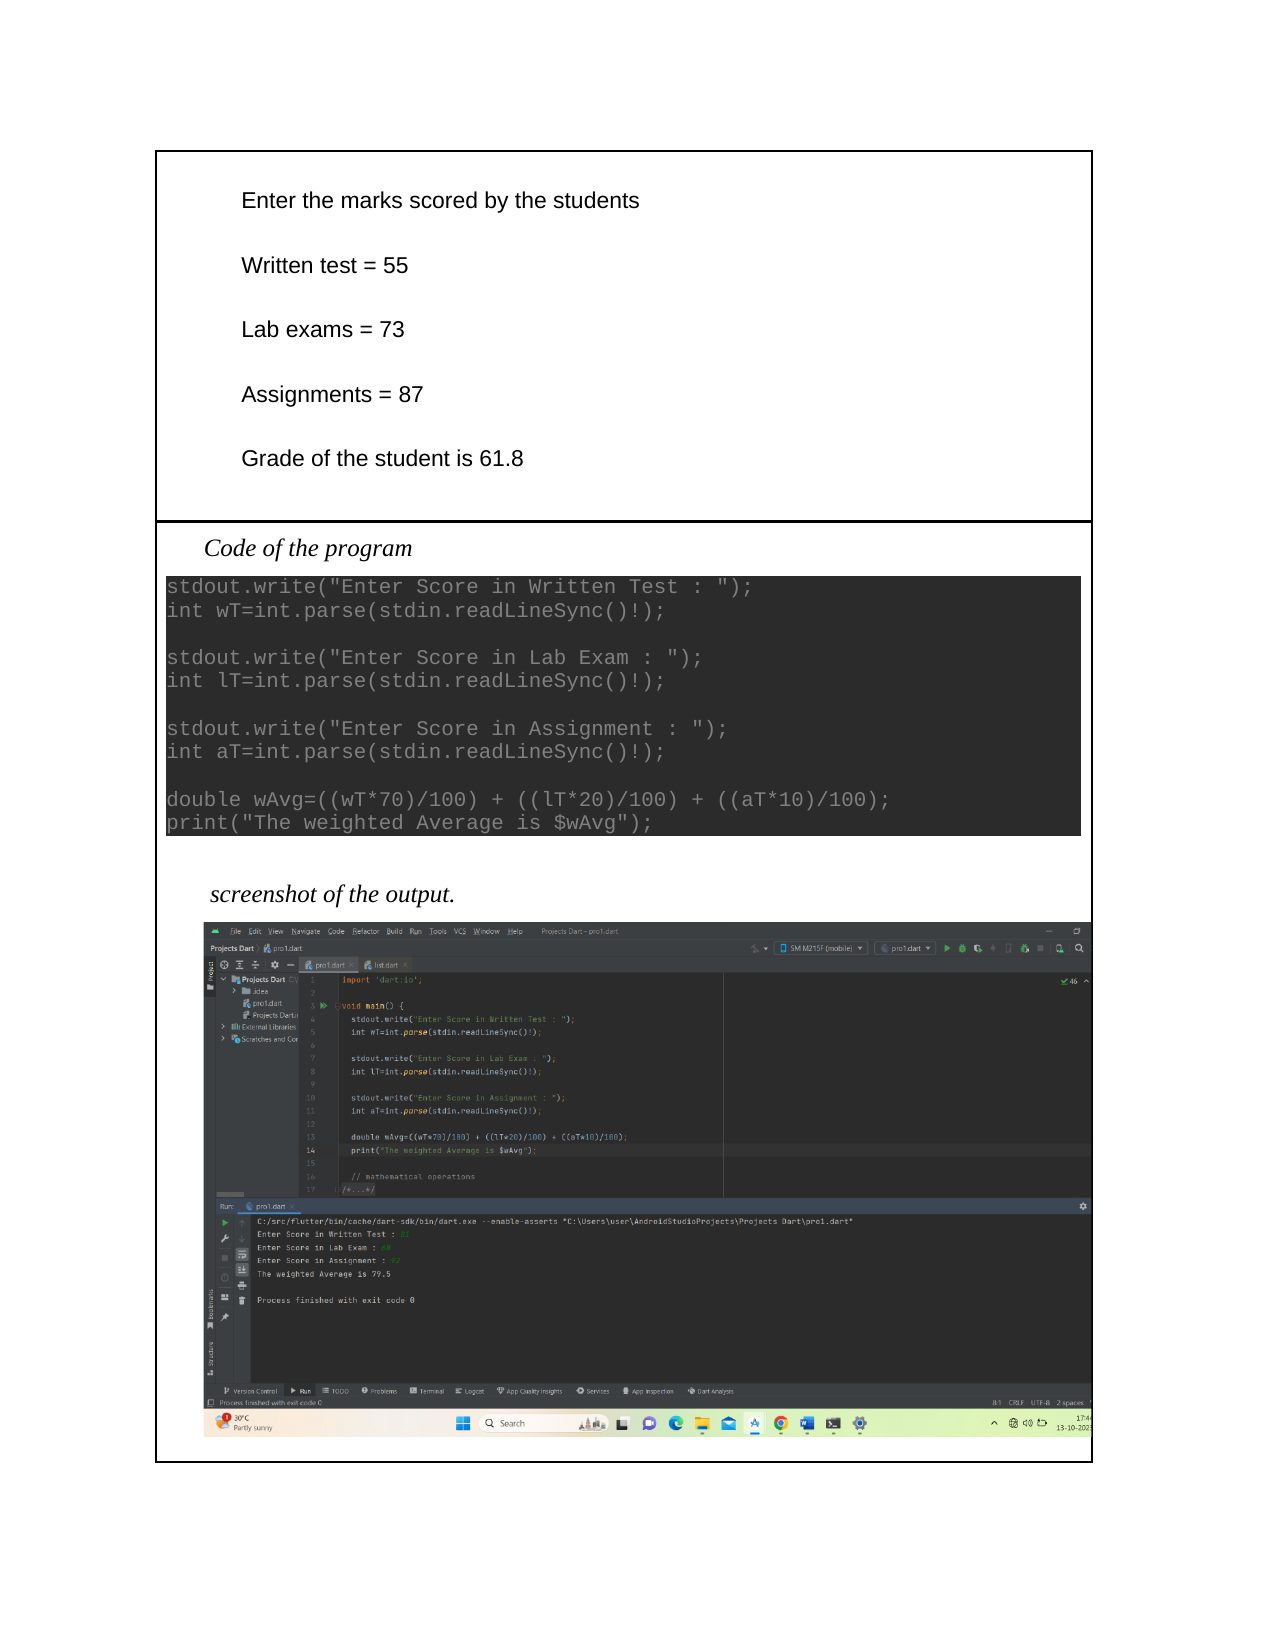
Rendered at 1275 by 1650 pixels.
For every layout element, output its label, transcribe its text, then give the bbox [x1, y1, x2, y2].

table_cell Code of the program stdout.write("Enter Score in Written Test : "); int wT=int.parse(stdin.readLineSync()!); stdout.write("Enter Score in Lab Exam : "); int lT=int.parse(stdin.readLineSync()!); stdout.write("Enter Score in Assignment : "); int aT=int.parse(stdin.readLineSync()!); double wAvg=((wT*70)/100) + ((lT*20)/100) + ((aT*10)/100); print("The weighted Average is $wAvg"); screenshot of the output. [157, 523, 1091, 1461]
picture [203, 922, 1092, 1437]
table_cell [157, 152, 1091, 520]
